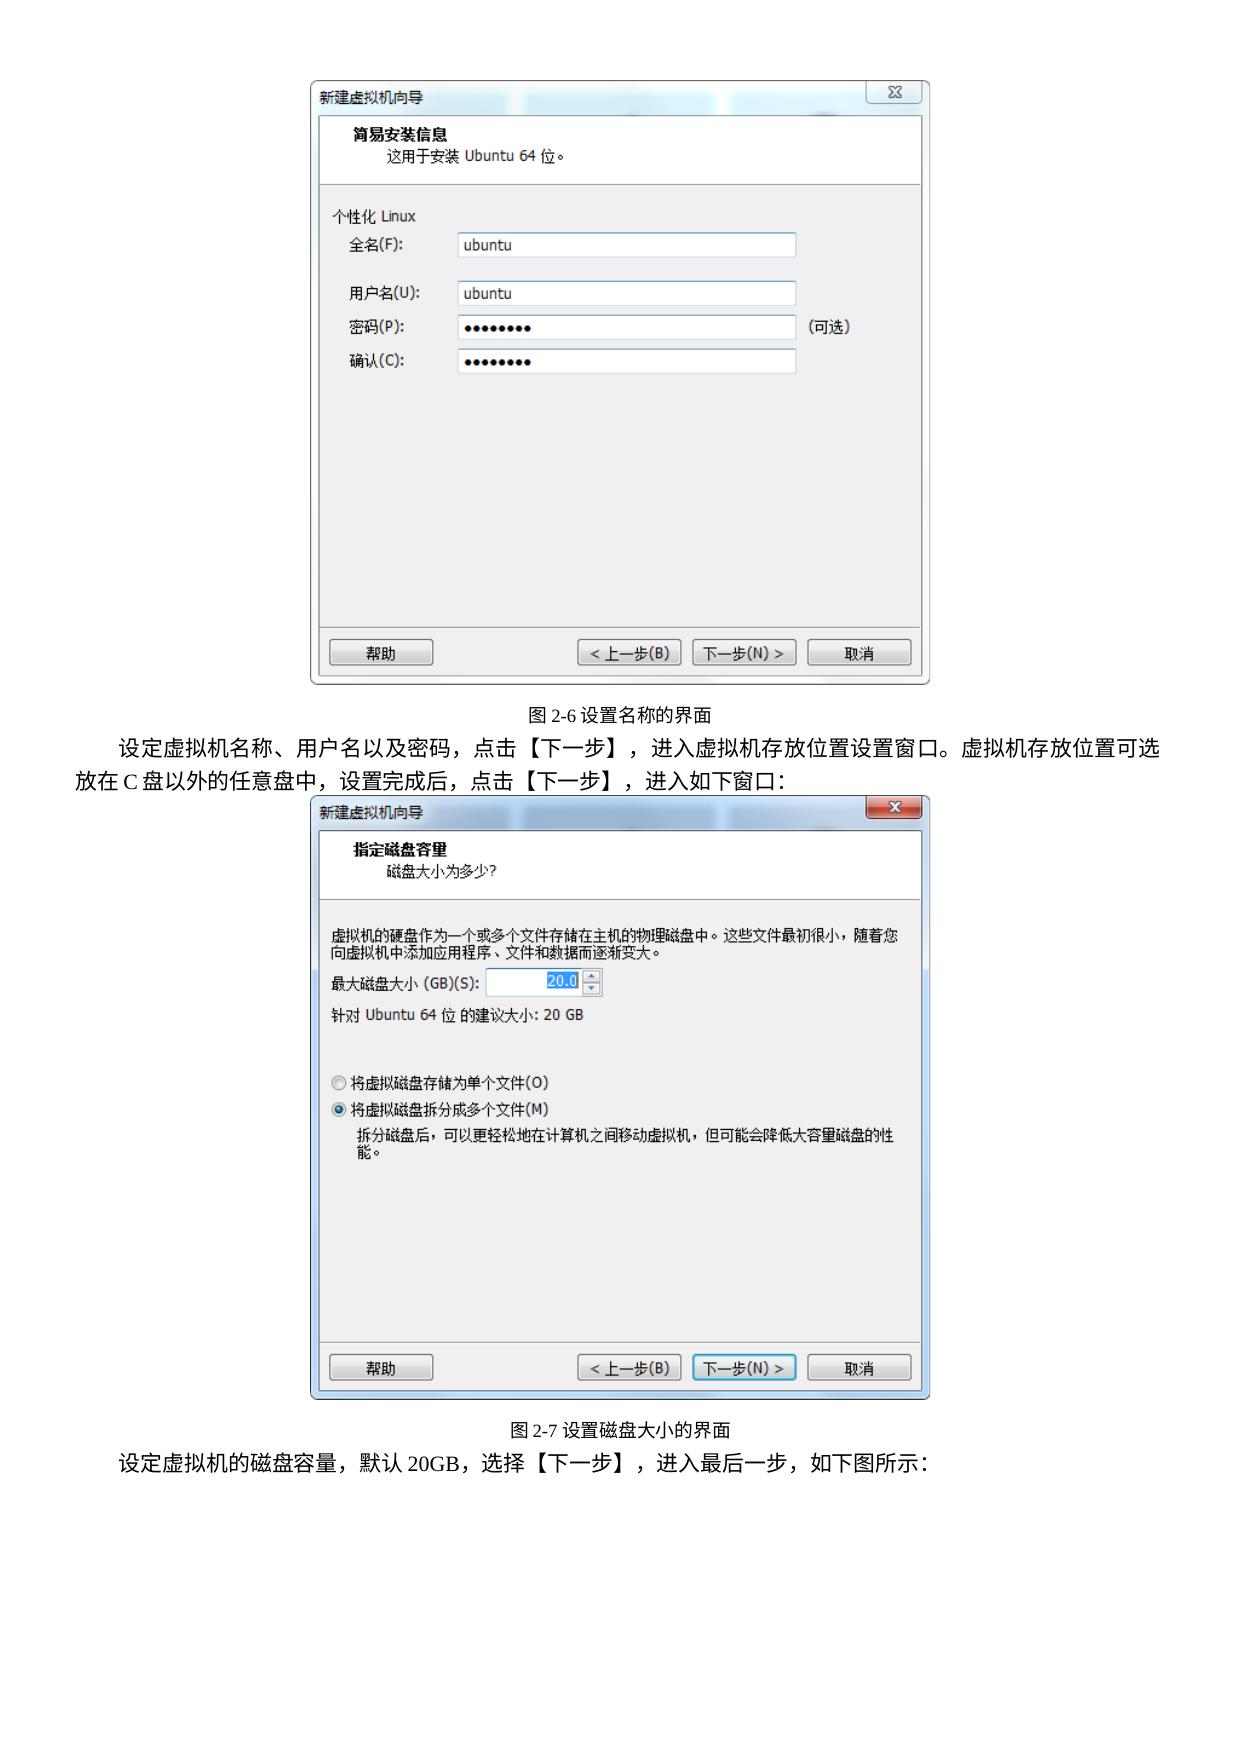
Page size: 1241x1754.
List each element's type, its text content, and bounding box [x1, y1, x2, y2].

text 图2-7 设置磁盘大小的界面 [75, 1413, 1165, 1446]
picture [310, 80, 930, 685]
text 设定虚拟机名称、用户名以及密码，点击【下一步】，进入虚拟机存放位置设置窗口。虚拟机存放位置可选放在C盘以外的任意盘中，设置完成后，点击【下一步】，进入如下窗口： [75, 731, 1165, 796]
picture [310, 795, 930, 1400]
text 图2-6 设置名称的界面 [75, 698, 1165, 731]
text 设定虚拟机的磁盘容量，默认20GB，选择【下一步】，进入最后一步，如下图所示： [75, 1446, 1165, 1478]
